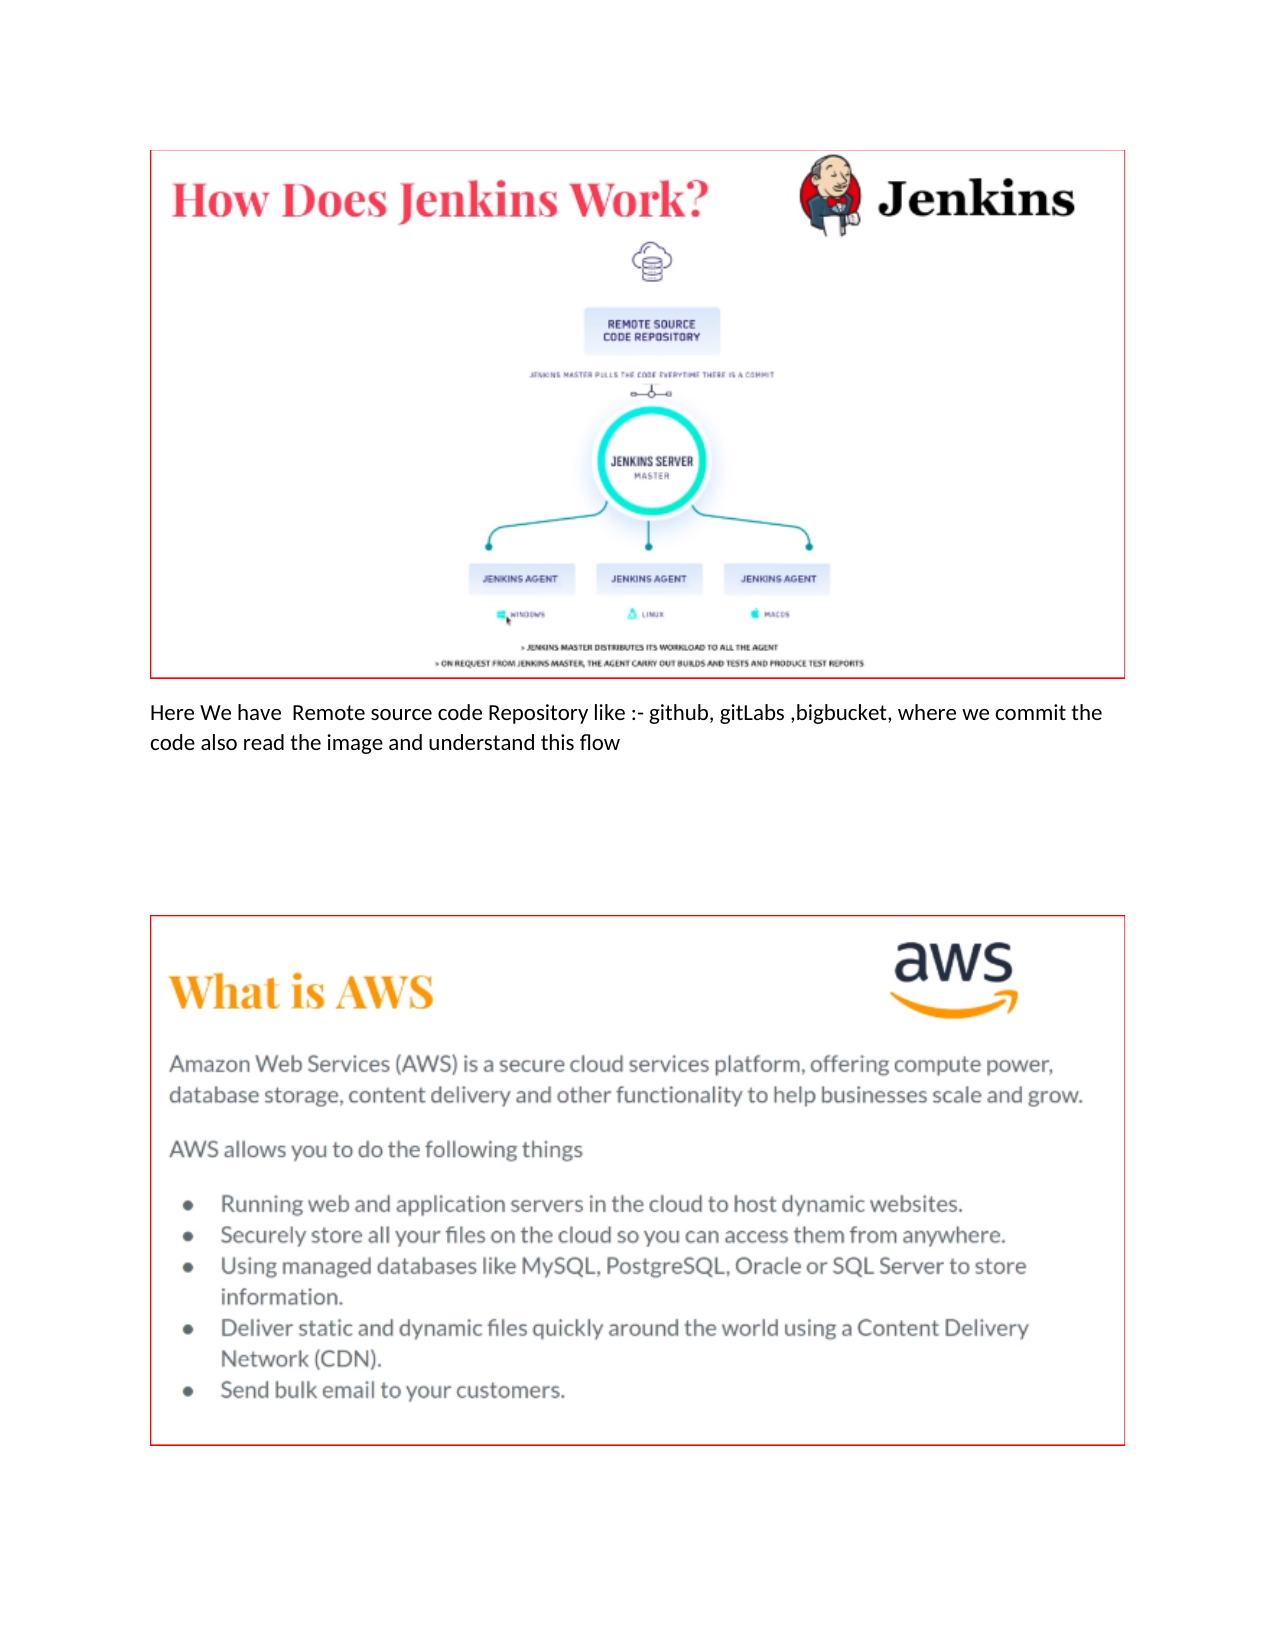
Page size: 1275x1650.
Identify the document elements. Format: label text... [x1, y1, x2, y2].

picture [150, 150, 1125, 679]
picture [150, 915, 1125, 1446]
text Here We have Remote source code Repository like :- github, gitLabs ,bigbucket, where we commit the code also read the image and understand this flow [150, 698, 1125, 756]
